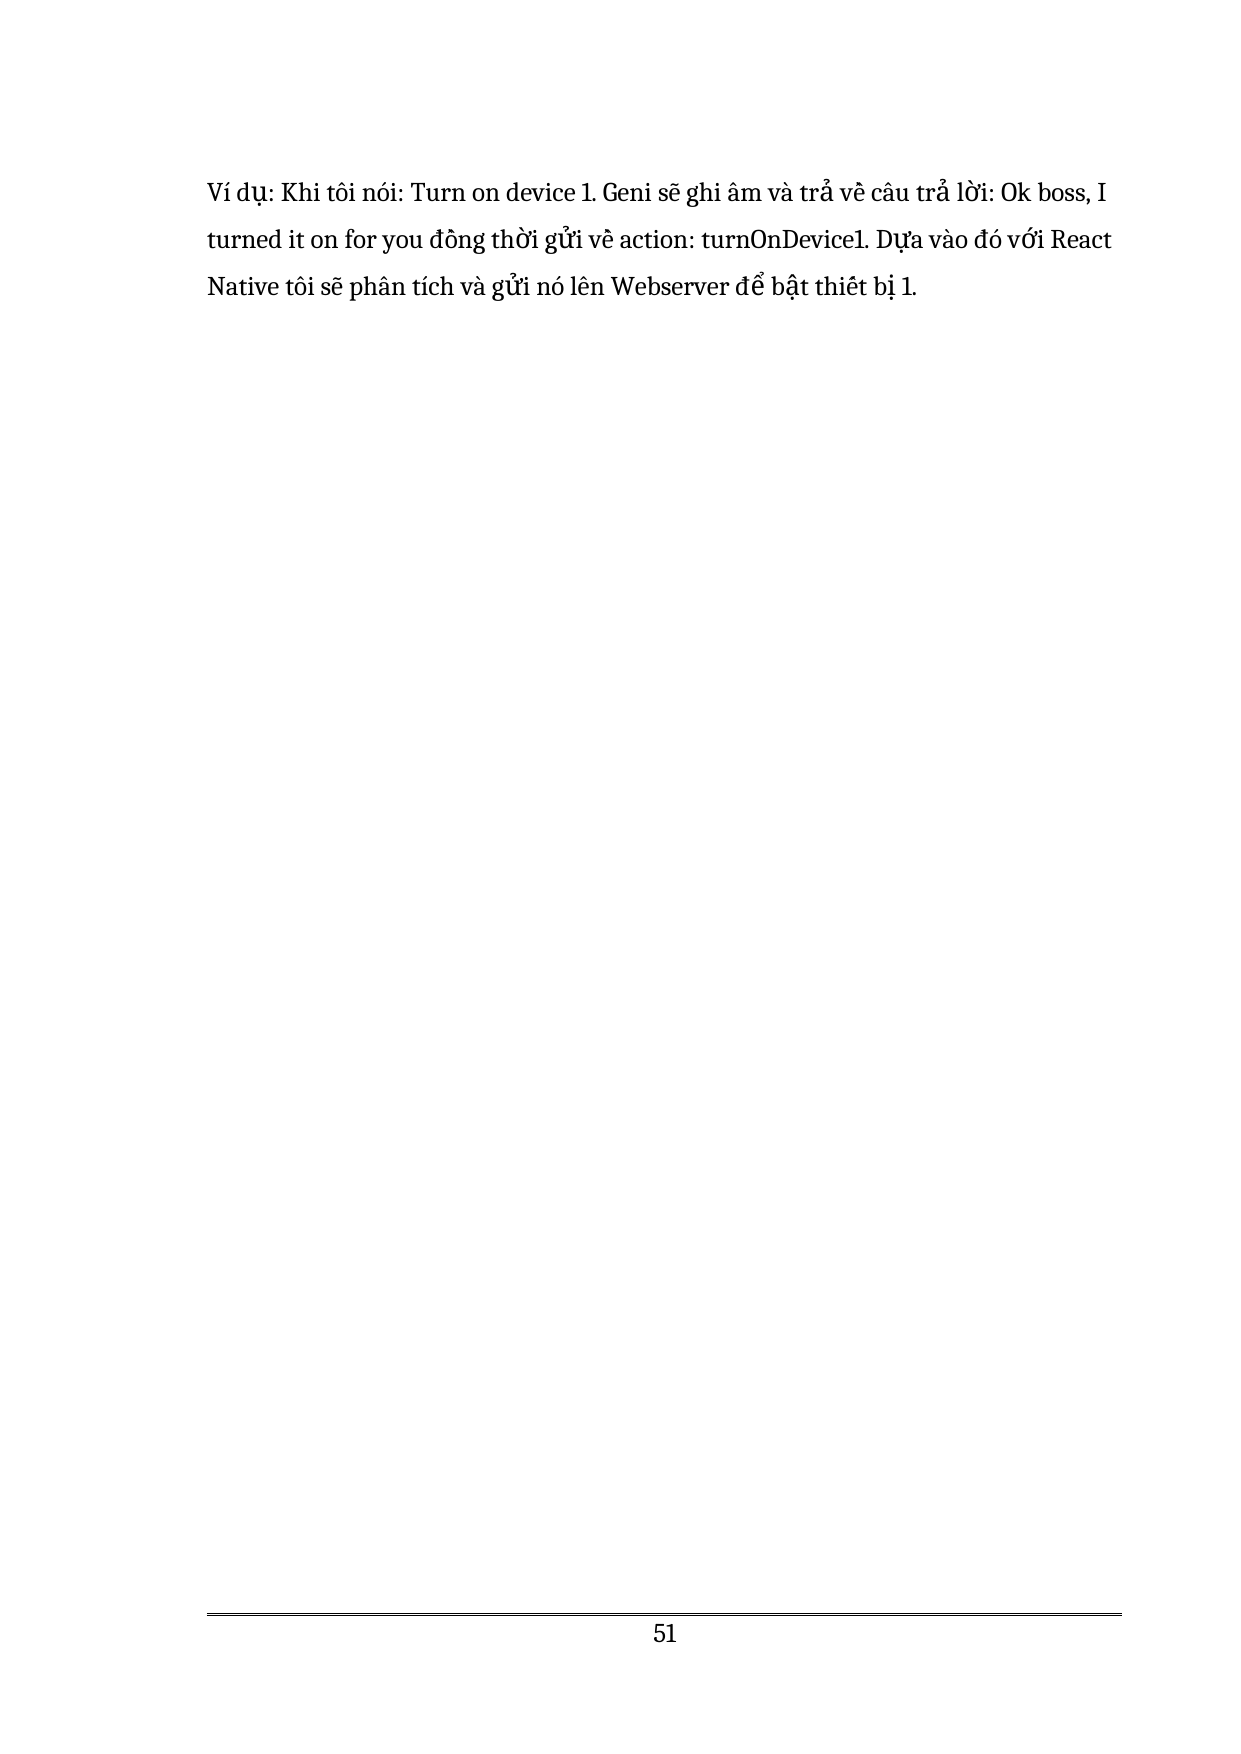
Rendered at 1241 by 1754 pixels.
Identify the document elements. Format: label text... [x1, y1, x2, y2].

text Ví dụ: Khi tôi nói: Turn on device 1. Geni sẽ ghi âm và trả về câu trả lời: Ok boss, I turned it on for you đồng thời gửi về action: turnOnDevice1. Dựa vào đó với React Native tôi sẽ phân tích và gửi nó lên Webserver để bật thiết bị 1. [207, 177, 1122, 302]
